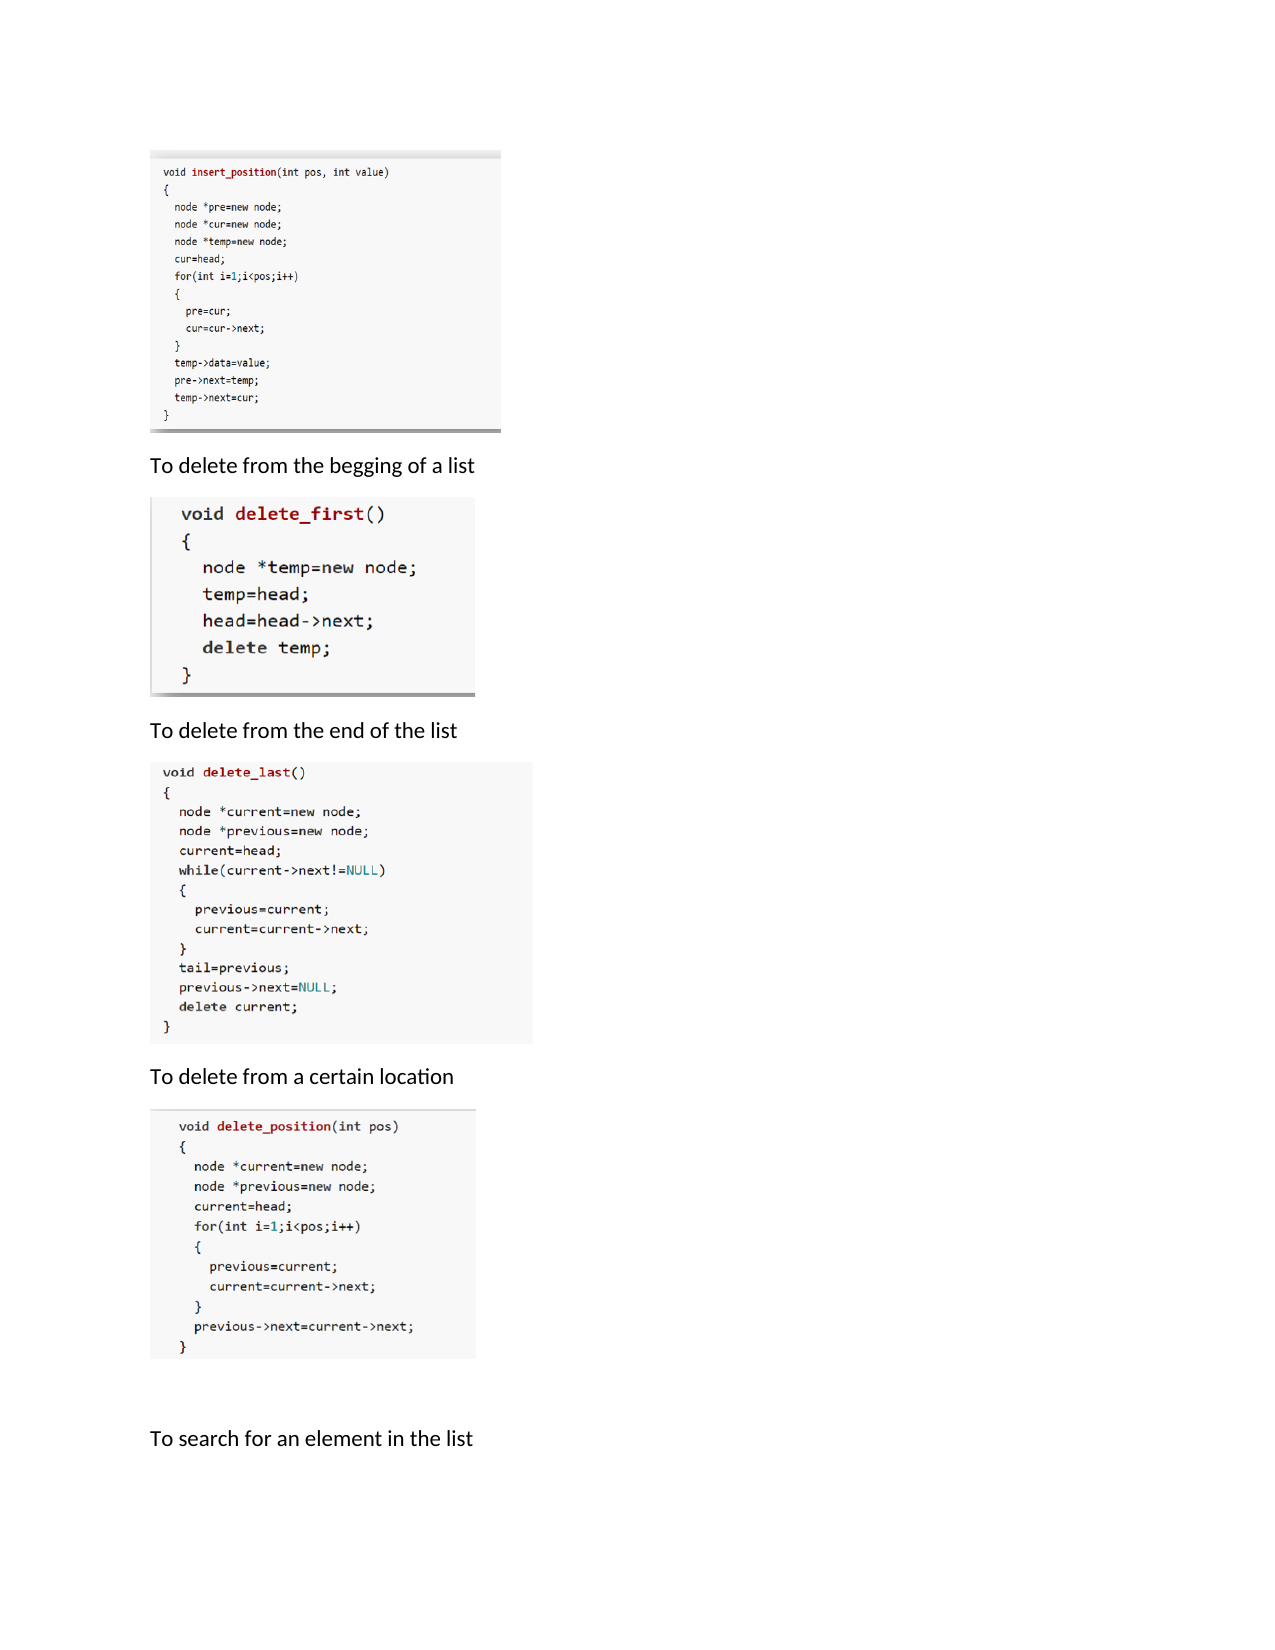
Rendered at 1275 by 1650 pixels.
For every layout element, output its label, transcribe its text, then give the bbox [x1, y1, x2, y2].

text To search for an element in the list [150, 1424, 1125, 1452]
picture [150, 762, 533, 1044]
picture [150, 150, 501, 433]
text To delete from the end of the list [150, 716, 1125, 744]
text To delete from a certain location [150, 1062, 1125, 1091]
text To delete from the begging of a list [150, 451, 1125, 479]
picture [150, 497, 476, 697]
picture [150, 1109, 476, 1359]
